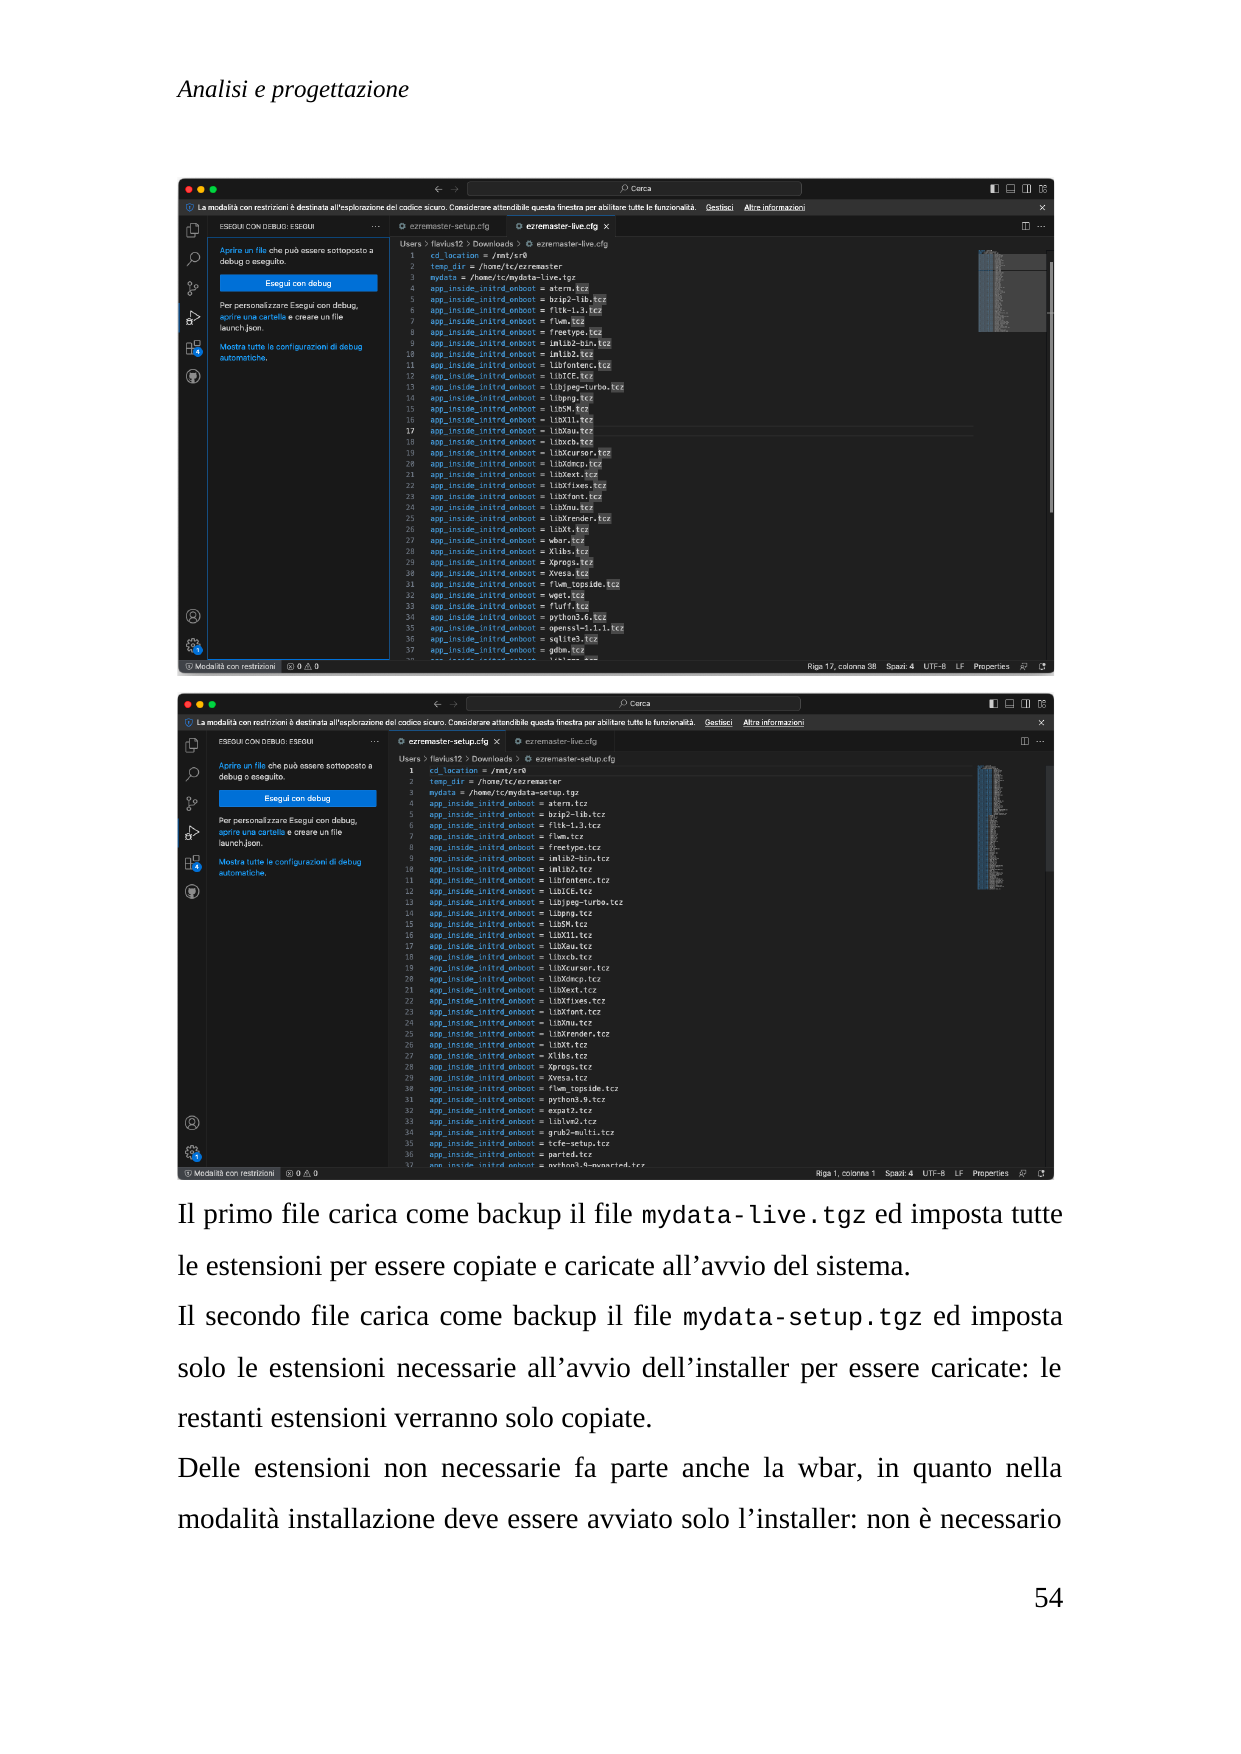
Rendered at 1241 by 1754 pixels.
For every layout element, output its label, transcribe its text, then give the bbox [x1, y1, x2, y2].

text Il primo file carica come backup il file mydata-live.tgz ed imposta tutte le estensioni per essere copiate e caricate all’avvio del sistema. [177, 1196, 1063, 1281]
picture [177, 692, 1055, 1180]
text Il secondo file carica come backup il file mydata-setup.tgz ed imposta solo le estensioni necessarie all’avvio dell’installer per essere caricate: le restanti estensioni verranno solo copiate. [177, 1298, 1063, 1434]
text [177, 1450, 1063, 1534]
picture [177, 177, 1055, 676]
